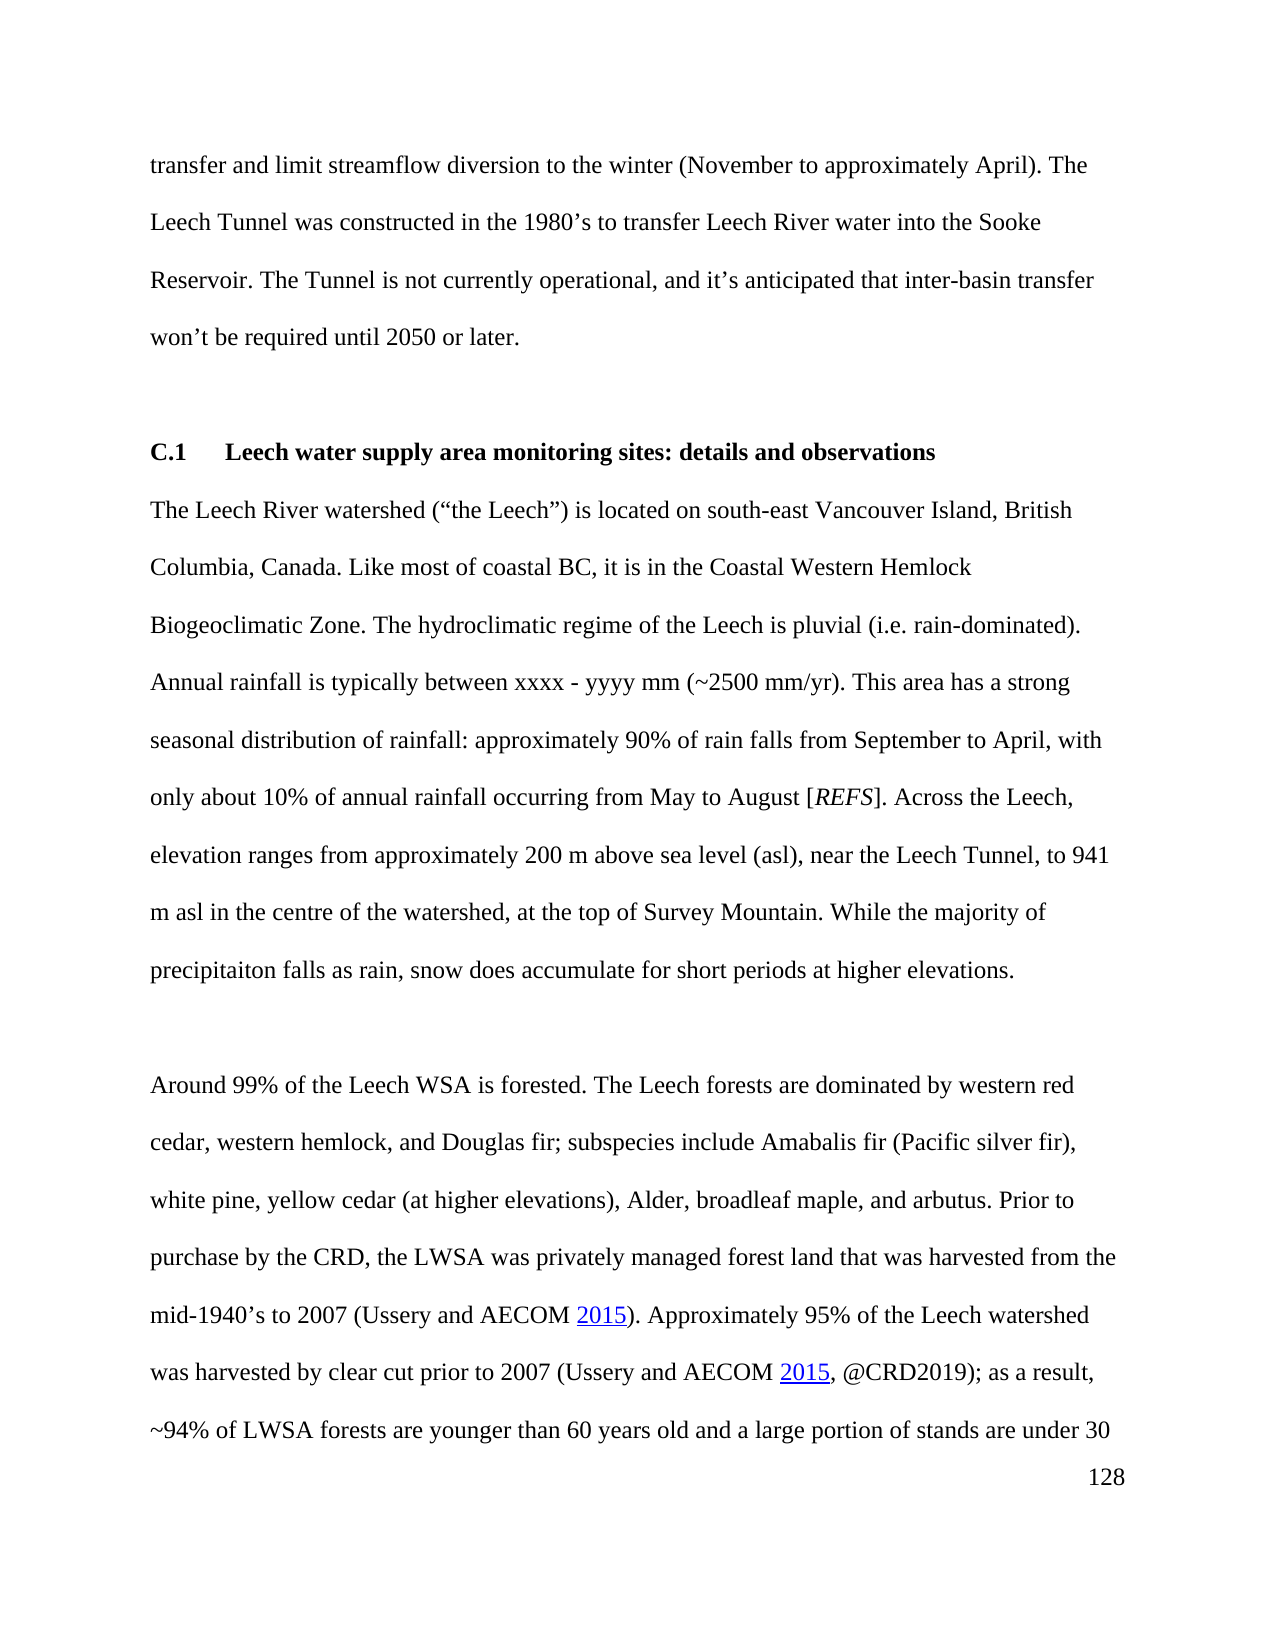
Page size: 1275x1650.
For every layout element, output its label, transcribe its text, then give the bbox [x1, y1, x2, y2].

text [150, 1070, 1125, 1444]
text The Leech River watershed (“the Leech”) is located on south-east Vancouver Island, British Columbia, Canada. Like most of coastal BC, it is in the Coastal Western Hemlock Biogeoclimatic Zone. The hydroclimatic regime of the Leech is pluvial (i.e. rain-dominated). Annual rainfall is typically between xxxx - yyyy mm (~2500 mm/yr). This area has a strong seasonal distribution of rainfall: approximately 90% of rain falls from September to April, with only about 10% of annual rainfall occurring from May to August [REFS]. Across the Leech, elevation ranges from approximately 200 m above sea level (asl), near the Leech Tunnel, to 941 m asl in the centre of the watershed, at the top of Survey Mountain. While the majority of precipitaiton falls as rain, snow does accumulate for short periods at higher elevations. [150, 495, 1125, 984]
subtitle Leech water supply area monitoring sites: details and observations [150, 437, 1125, 466]
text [150, 150, 1125, 351]
